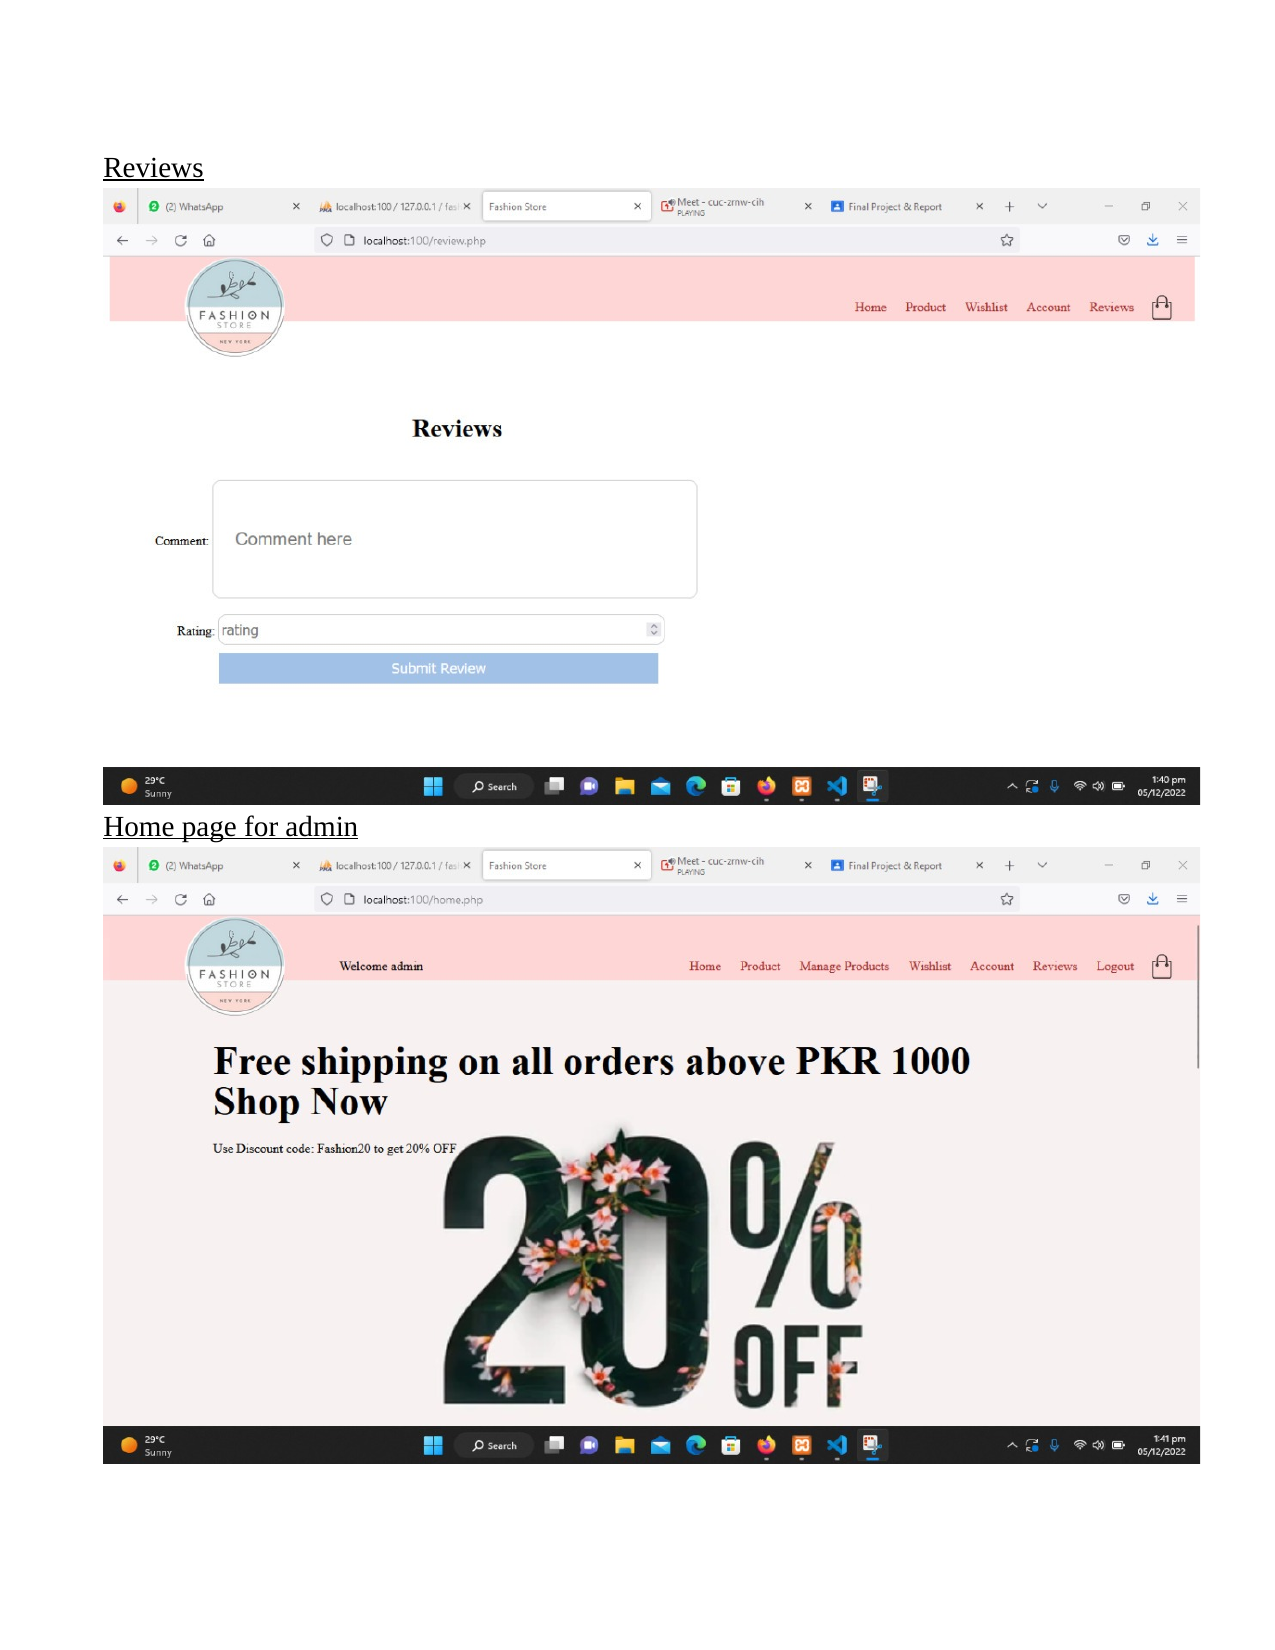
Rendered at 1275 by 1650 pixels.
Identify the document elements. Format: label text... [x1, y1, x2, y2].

text Reviews [103, 150, 1200, 183]
text Home page for admin [103, 809, 1200, 842]
picture [103, 847, 1200, 1464]
picture [103, 188, 1200, 805]
